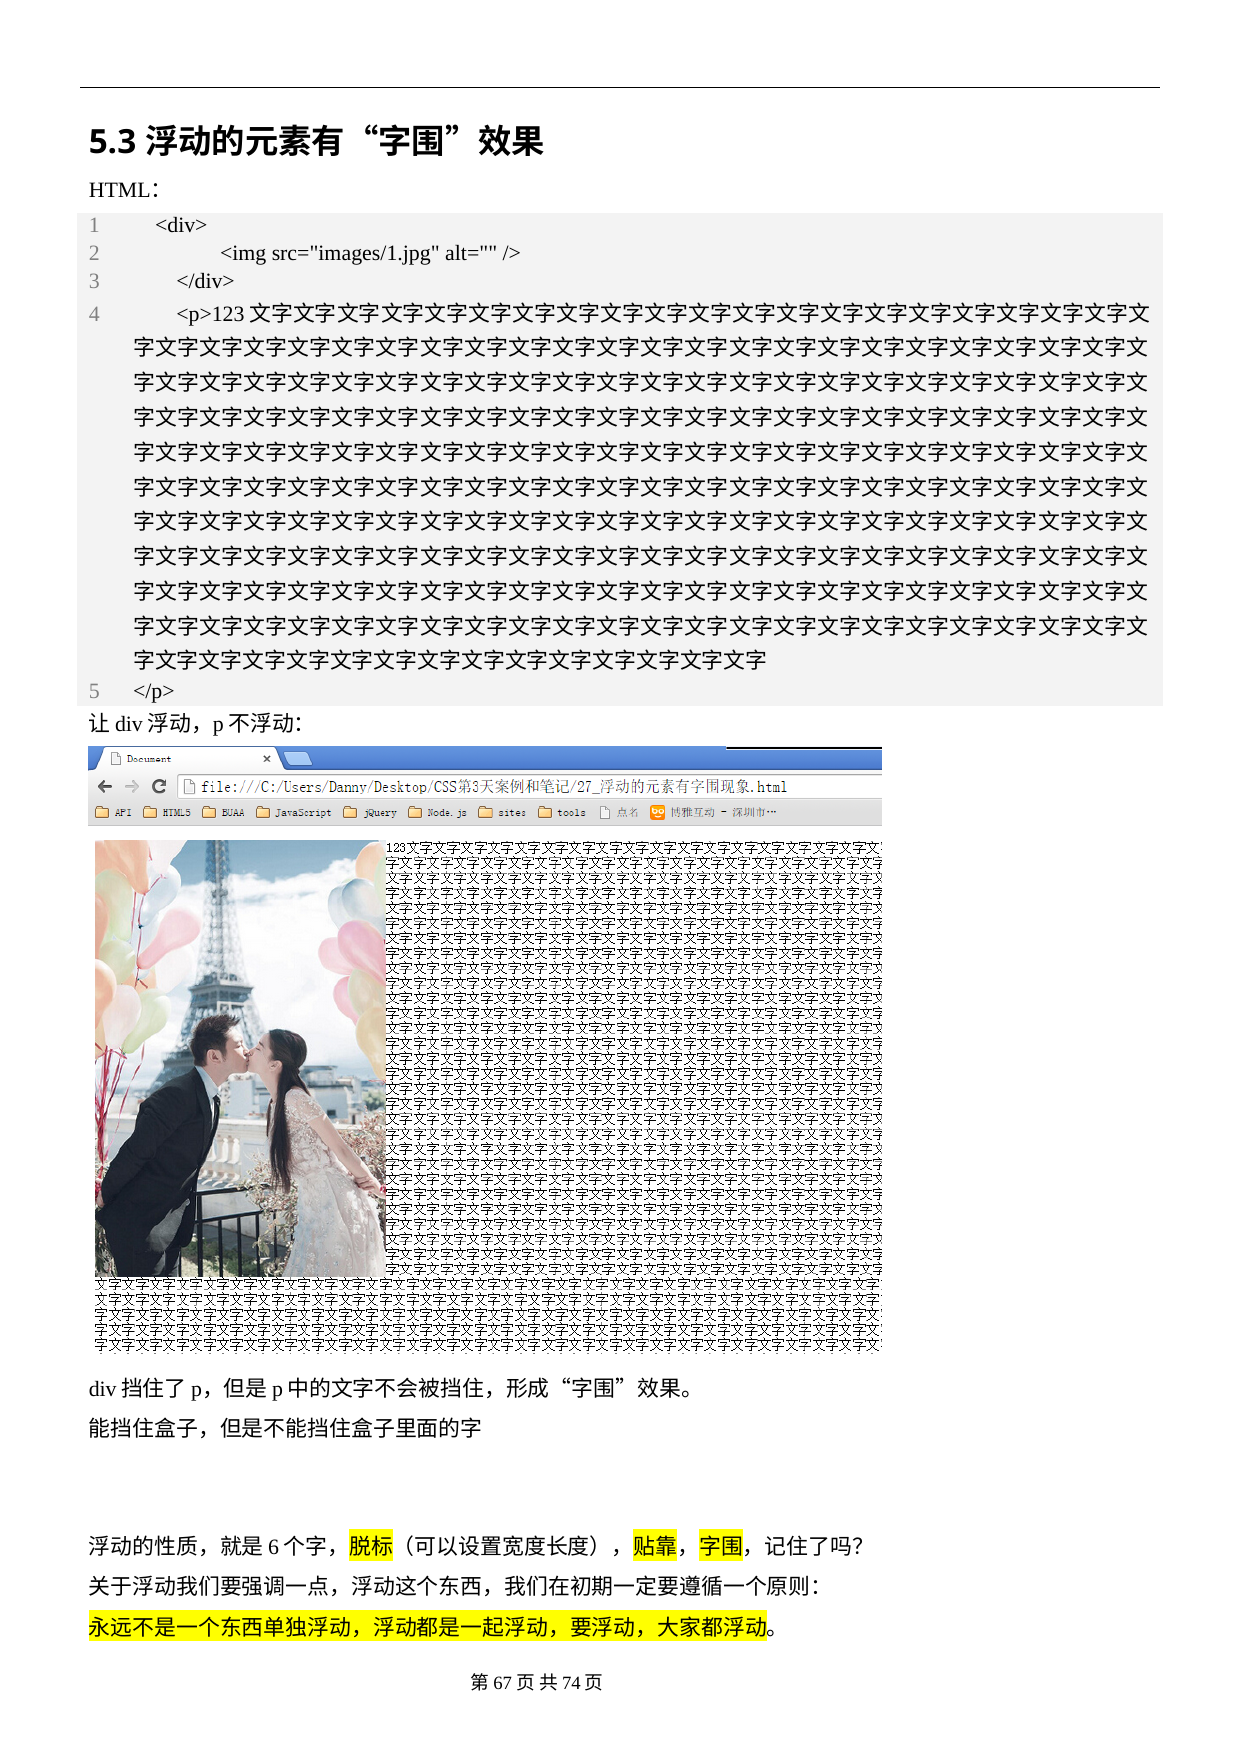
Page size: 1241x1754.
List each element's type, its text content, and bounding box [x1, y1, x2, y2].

table_header <div> <img src="images/1.jpg" alt="" /> </div> <p>123文字文字文字文字文字文字文字文字文字文字文字文字文字文字文字文字文字文字文字文字文字文字文字文字文字文字文字文字文字文字文字文字文字文字文字文字文字文字文字文字文字文字文字文字文字文字文字文字文字文字文字文字文字文字文字文字文字文字文字文字文字文字文字文字文字文字文字文字文字文字文字文字文字文字文字文字文字文字文字文字文字文字文字文字文字文字文字文字文字文字文字文字文字文字文字文字文字文字文字文字文字文字文字文字文字文字文字文字文字文字文字文字文字文字文字文字文字文字文字文字文字文字文字文字文字文字文字文字文字文字文字文字文字文字文字文字文字文字文字文字文字文字文字文字文字文字文字文字文字文字文字文字文字文字文字文字文字文字文字文字文字文字文字文字文字文字文字文字文字文字文字文字文字文字文字文字文字文字文字文字文字文字文字文字文字文字文字文字文字文字文字文字文字文字文字文字文字文字文字文字文字文字文字文字文字文字文字文字文字文字文字文字文字文字文字文字文字文字文字文字文字文字文字文字文字文字文字文字文字文字文字文字文字文字文字文字文字文字文字文字文字文字 </p> [77, 213, 1163, 706]
text 让div浮动，p不浮动： [88, 706, 1152, 738]
text 关于浮动我们要强调一点，浮动这个东西，我们在初期一定要遵循一个原则： [88, 1569, 1152, 1601]
picture [88, 746, 882, 1354]
text 能挡住盒子，但是不能挡住盒子里面的字 [88, 1411, 1152, 1443]
text 永远不是一个东西单独浮动，浮动都是一起浮动，要浮动，大家都浮动。 [88, 1609, 1152, 1642]
text 浮动的性质，就是6个字，脱标（可以设置宽度长度），贴靠，字围，记住了吗？ [88, 1528, 1152, 1561]
text HTML： [88, 172, 1152, 204]
text div挡住了p，但是p中的文字不会被挡住，形成“字围”效果。 [88, 1370, 1152, 1403]
